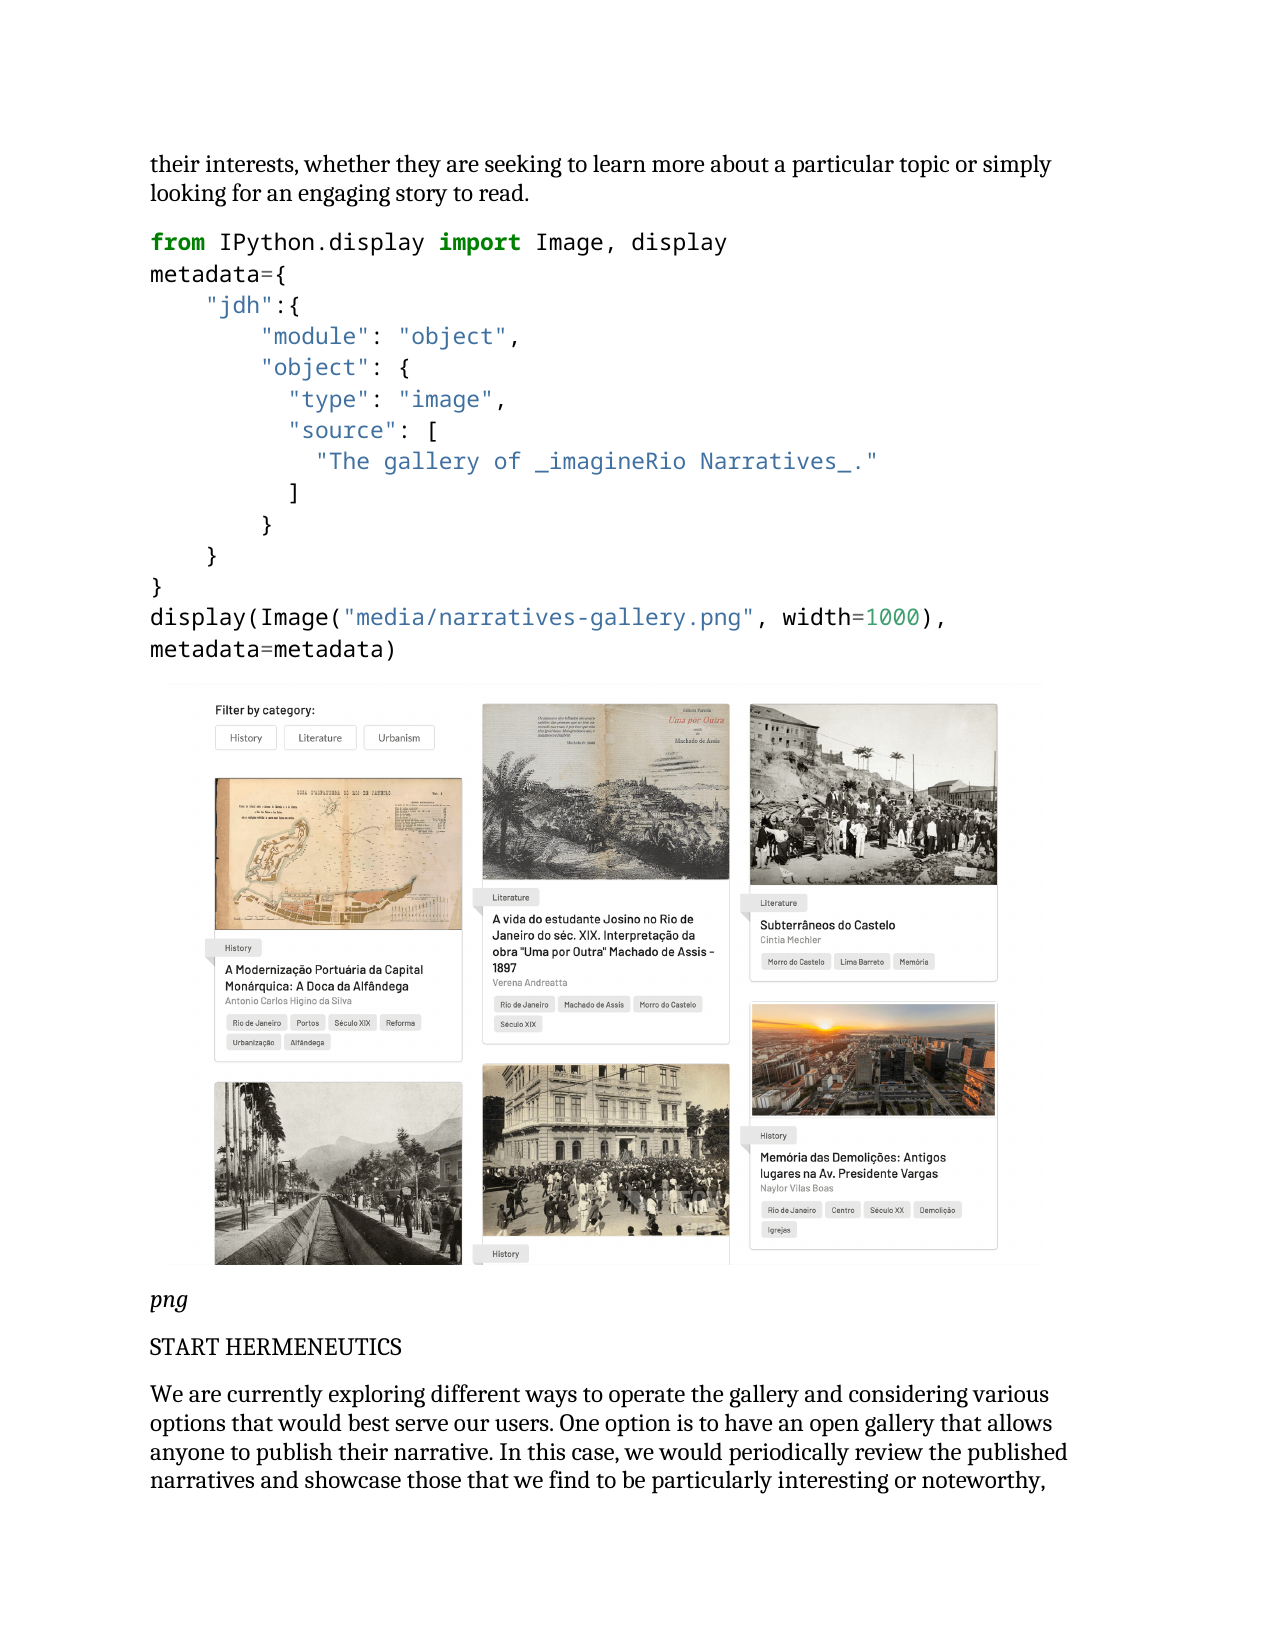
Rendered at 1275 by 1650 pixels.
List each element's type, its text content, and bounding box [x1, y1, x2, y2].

text png [150, 1285, 1125, 1314]
text from IPython.display import Image, display metadata={ "jdh":{ "module": "object", "object": { "type": "image", "source": [ "The gallery of _imagineRio Narratives_." ] } } } display(Image("media/narratives-gallery.png", width=1000), metadata=metadata) [150, 226, 1125, 664]
text START HERMENEUTICS [150, 1333, 1125, 1361]
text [150, 1380, 1125, 1495]
picture [168, 684, 1044, 1265]
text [150, 150, 1125, 207]
